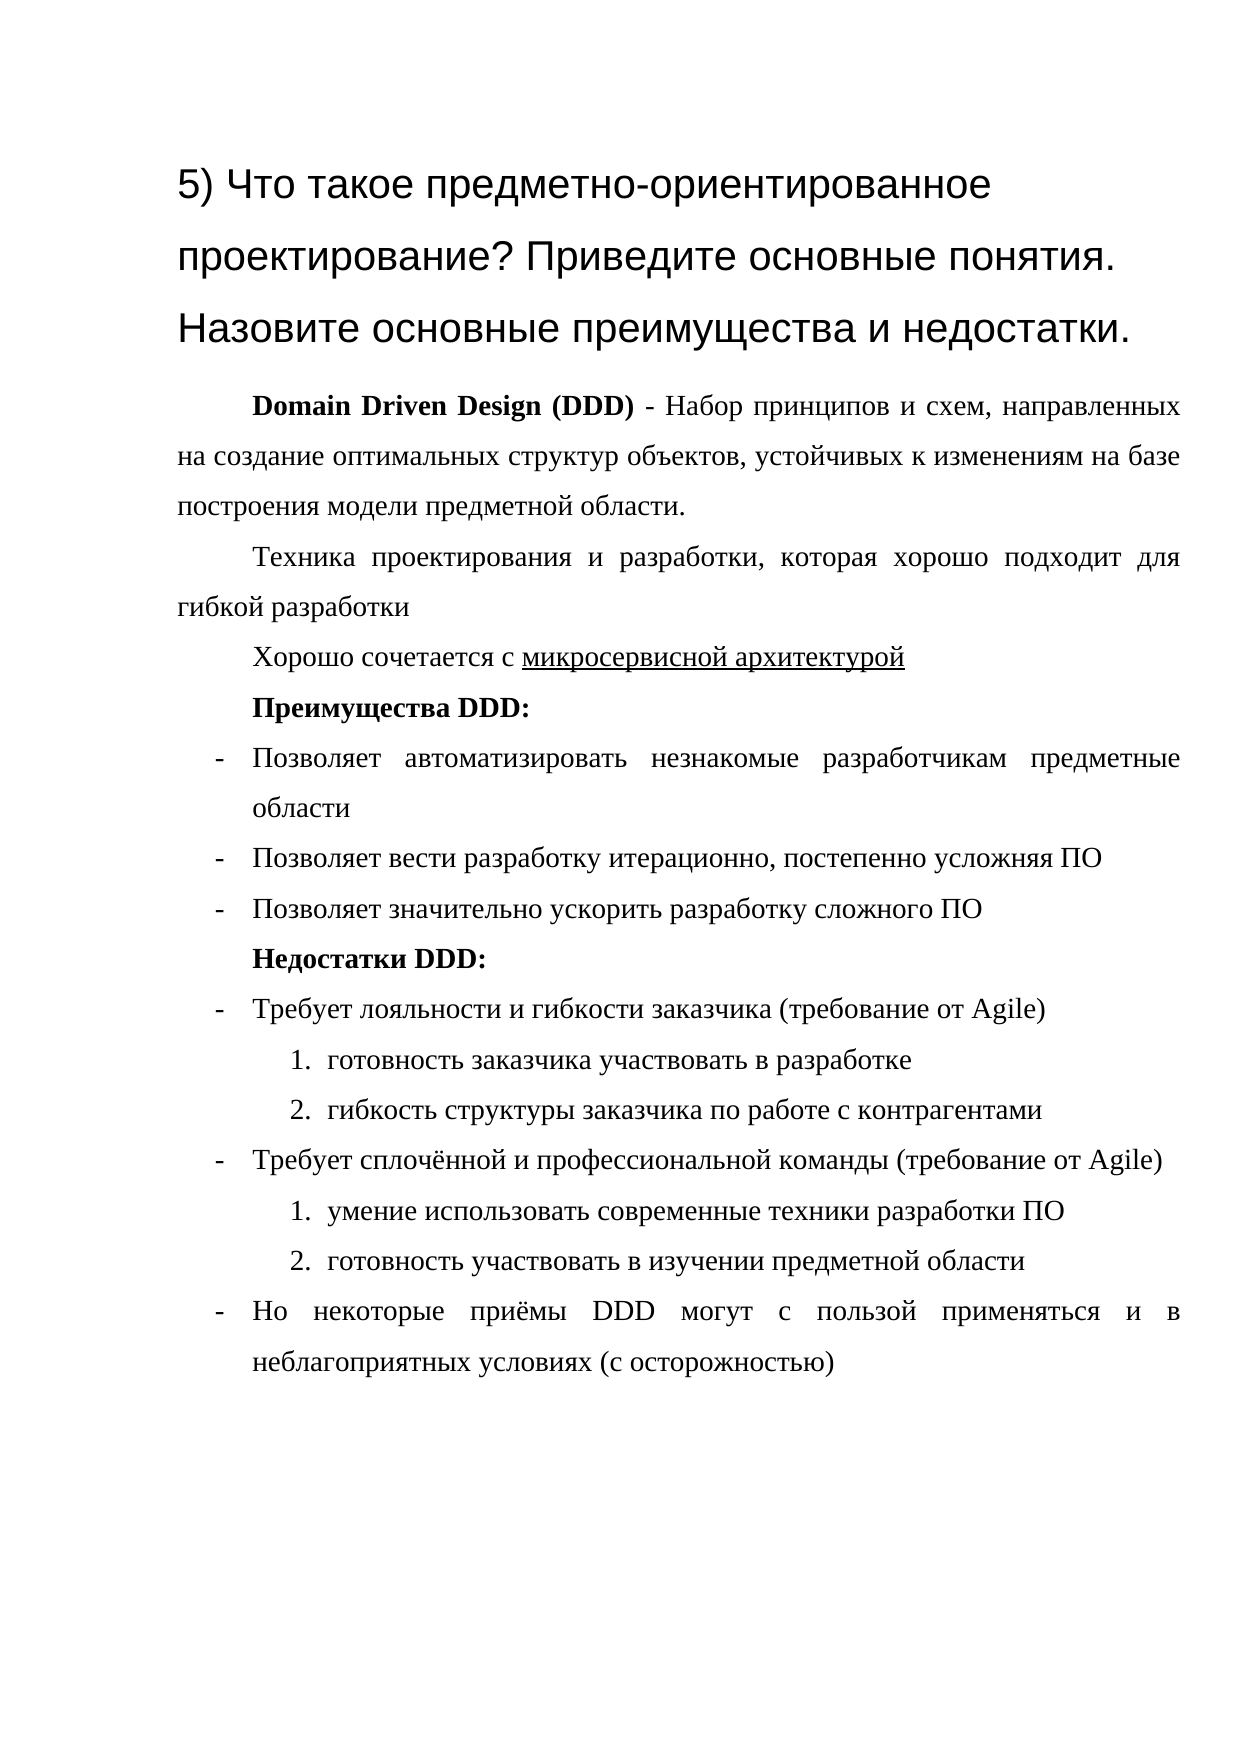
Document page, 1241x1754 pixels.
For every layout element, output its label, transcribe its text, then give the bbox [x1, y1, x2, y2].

list Позволяет вести разработку итерационно, постепенно усложняя ПО [214, 841, 1181, 874]
text Domain Driven Design (DDD) - Набор принципов и схем, направленных на создание оптимальных структур объектов, устойчивых к изменениям на базе построения модели предметной области. [177, 388, 1181, 522]
list Требует сплочённой и профессиональной команды (требование от Agile) [214, 1142, 1181, 1176]
text Преимущества DDD: [177, 690, 1181, 723]
list Требует лояльности и гибкости заказчика (требование от Agile) [214, 992, 1181, 1025]
subtitle 5) Что такое предметно-ориентированное проектирование? Приведите основные понятия. Назовите основные преимущества и недостатки. [177, 160, 1181, 351]
list Позволяет значительно ускорить разработку сложного ПО [214, 891, 1181, 924]
list Но некоторые приёмы DDD могут с пользой применяться и в неблагоприятных условиях (с осторожностью) [214, 1293, 1181, 1377]
text Хорошо сочетается с микросервисной архитектурой [177, 639, 1181, 673]
list гибкость структуры заказчика по работе с контрагентами [289, 1092, 1181, 1126]
list умение использовать современные техники разработки ПО [289, 1193, 1181, 1226]
list Позволяет автоматизировать незнакомые разработчикам предметные области [214, 740, 1181, 824]
list готовность участвовать в изучении предметной области [289, 1243, 1181, 1277]
text Недостатки DDD: [252, 941, 1181, 975]
text Техника проектирования и разработки, которая хорошо подходит для гибкой разработки [177, 539, 1181, 623]
list готовность заказчика участвовать в разработке [289, 1042, 1181, 1075]
